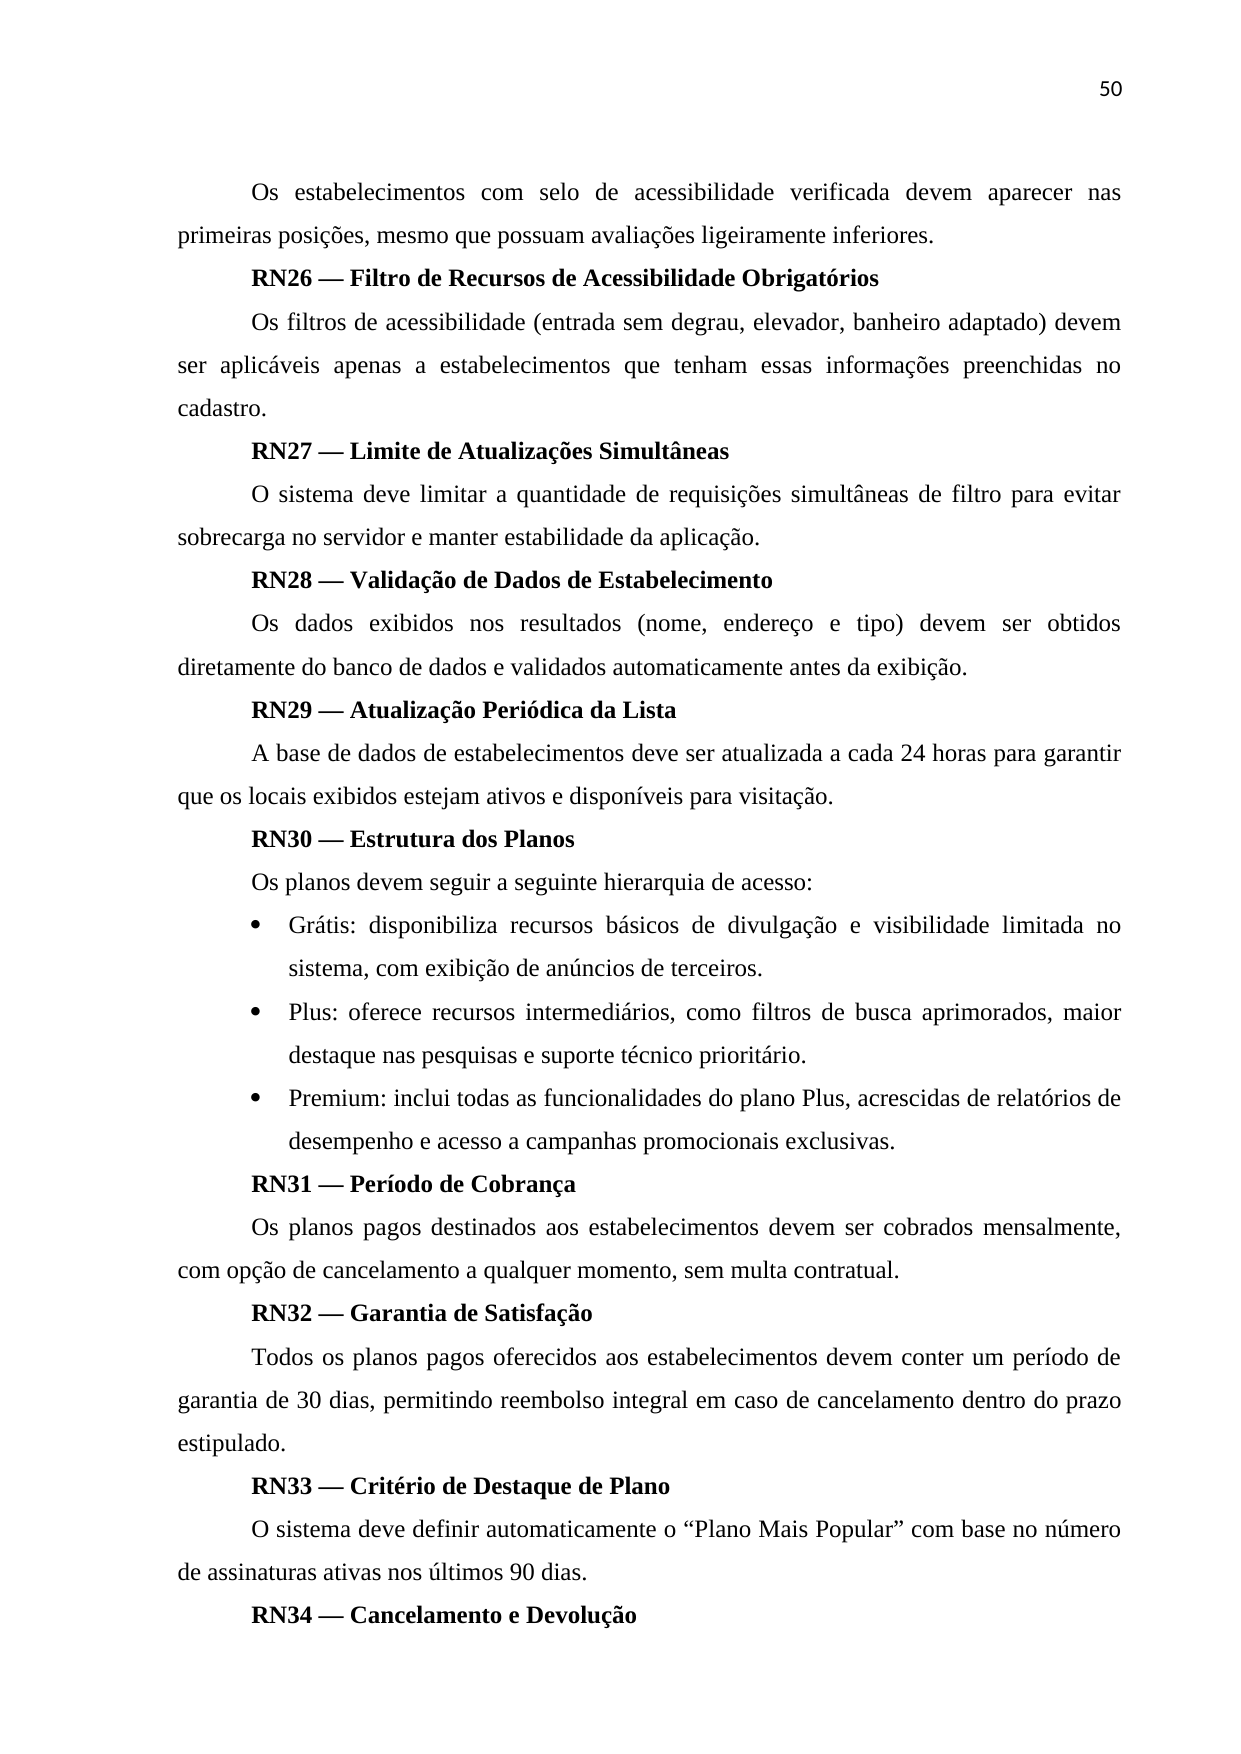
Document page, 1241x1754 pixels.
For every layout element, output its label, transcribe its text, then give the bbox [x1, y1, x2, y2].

text RN29 — Atualização Periódica da Lista [177, 695, 1122, 723]
text RN33 — Critério de Destaque de Plano [177, 1471, 1122, 1500]
text RN32 — Garantia de Satisfação [177, 1298, 1122, 1327]
text O sistema deve definir automaticamente o “Plano Mais Popular” com base no número de assinaturas ativas nos últimos 90 dias. [177, 1514, 1122, 1586]
text Os planos devem seguir a seguinte hierarquia de acesso: [177, 867, 1122, 896]
text RN27 — Limite de Atualizações Simultâneas [177, 436, 1122, 465]
list Plus: oferece recursos intermediários, como filtros de busca aprimorados, maior destaque nas pesquisas e suporte técnico prioritário. [251, 997, 1122, 1068]
text RN31 — Período de Cobrança [177, 1169, 1122, 1198]
list Grátis: disponibiliza recursos básicos de divulgação e visibilidade limitada no sistema, com exibição de anúncios de terceiros. [251, 910, 1122, 982]
text Os estabelecimentos com selo de acessibilidade verificada devem aparecer nas primeiras posições, mesmo que possuam avaliações ligeiramente inferiores. [177, 177, 1122, 249]
text Os dados exibidos nos resultados (nome, endereço e tipo) devem ser obtidos diretamente do banco de dados e validados automaticamente antes da exibição. [177, 608, 1122, 680]
text RN28 — Validação de Dados de Estabelecimento [177, 565, 1122, 594]
text RN34 — Cancelamento e Devolução [177, 1600, 1122, 1629]
text Os planos pagos destinados aos estabelecimentos devem ser cobrados mensalmente, com opção de cancelamento a qualquer momento, sem multa contratual. [177, 1212, 1122, 1284]
text RN26 — Filtro de Recursos de Acessibilidade Obrigatórios [177, 263, 1122, 292]
text Os filtros de acessibilidade (entrada sem degrau, elevador, banheiro adaptado) devem ser aplicáveis apenas a estabelecimentos que tenham essas informações preenchidas no cadastro. [177, 307, 1122, 422]
text A base de dados de estabelecimentos deve ser atualizada a cada 24 horas para garantir que os locais exibidos estejam ativos e disponíveis para visitação. [177, 738, 1122, 810]
text O sistema deve limitar a quantidade de requisições simultâneas de filtro para evitar sobrecarga no servidor e manter estabilidade da aplicação. [177, 479, 1122, 551]
text Todos os planos pagos oferecidos aos estabelecimentos devem conter um período de garantia de 30 dias, permitindo reembolso integral em caso de cancelamento dentro do prazo estipulado. [177, 1342, 1122, 1457]
list Premium: inclui todas as funcionalidades do plano Plus, acrescidas de relatórios de desempenho e acesso a campanhas promocionais exclusivas. [251, 1083, 1122, 1155]
text RN30 — Estrutura dos Planos [177, 824, 1122, 853]
